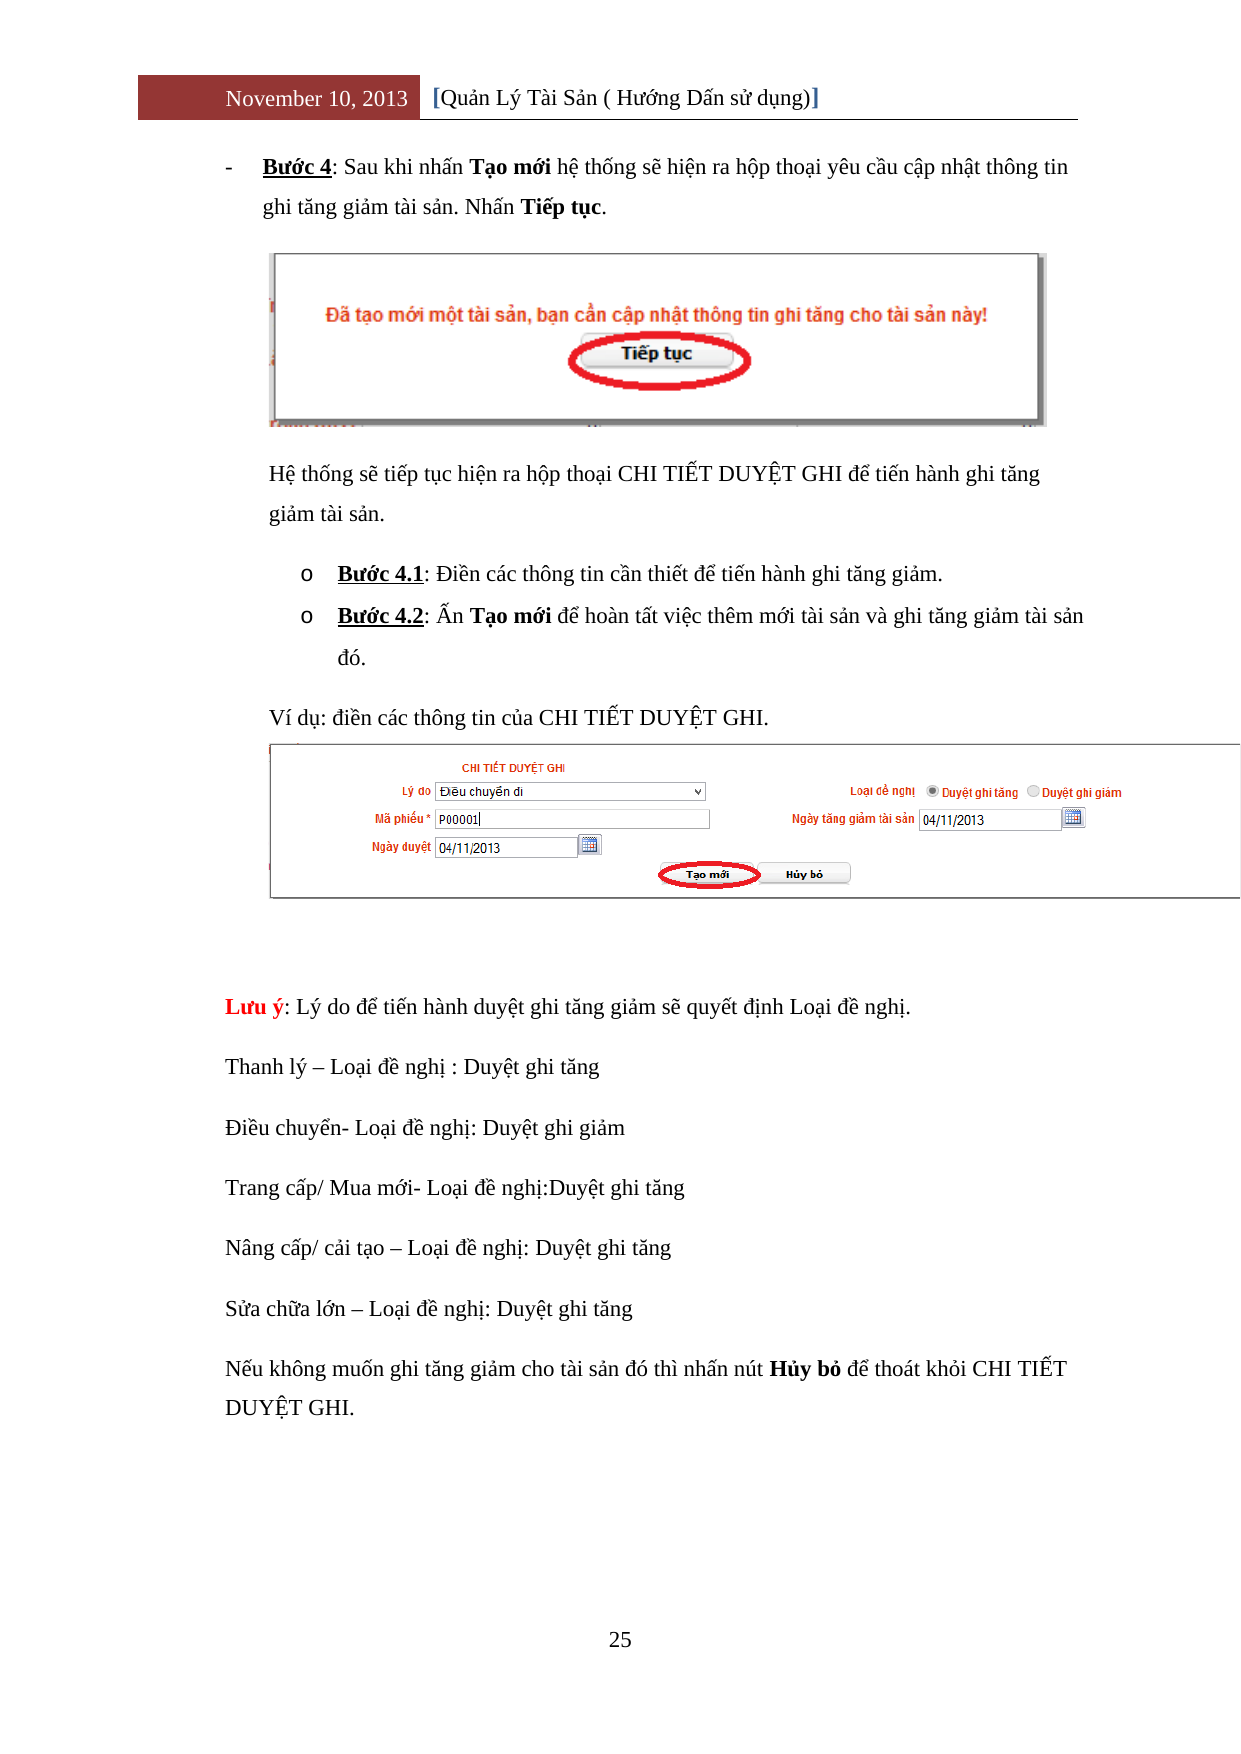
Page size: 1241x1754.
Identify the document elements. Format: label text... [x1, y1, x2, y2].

text Hệ thống sẽ tiếp tục hiện ra hộp thoại CHI TIẾT DUYỆT GHI để tiến hành ghi tăng giảm tài sản. [269, 461, 1090, 526]
text Nâng cấp/ cải tạo – Loại đề nghị: Duyệt ghi tăng [225, 1234, 1090, 1261]
text Nếu không muốn ghi tăng giảm cho tài sản đó thì nhấn nút Hủy bỏ để thoát khỏi CHI TIẾT DUYỆT GHI. [225, 1355, 1090, 1421]
text Sửa chữa lớn – Loại đề nghị: Duyệt ghi tăng [225, 1294, 1090, 1321]
text Ví dụ: điền các thông tin của CHI TIẾT DUYỆT GHI. [269, 704, 1090, 743]
text Lưu ý: Lý do để tiến hành duyệt ghi tăng giảm sẽ quyết định Loại đề nghị. [225, 993, 1090, 1019]
text Trang cấp/ Mua mới- Loại đề nghị:Duyệt ghi tăng [225, 1174, 1090, 1200]
list Bước 4.2: Ấn Tạo mới để hoàn tất việc thêm mới tài sản và ghi tăng giảm tài sản đó. [300, 603, 1090, 670]
text Thanh lý – Loại đề nghị : Duyệt ghi tăng [225, 1053, 1090, 1080]
picture [268, 743, 1241, 899]
list Bước 4: Sau khi nhấn Tạo mới hệ thống sẽ hiện ra hộp thoại yêu cầu cập nhật thông tin ghi tăng giảm tài sản. Nhấn Tiếp tục. [225, 153, 1090, 219]
picture [268, 253, 1047, 427]
text Điều chuyển- Loại đề nghị: Duyệt ghi giảm [225, 1114, 1090, 1140]
list Bước 4.1: Điền các thông tin cần thiết để tiến hành ghi tăng giảm. [300, 560, 1090, 588]
